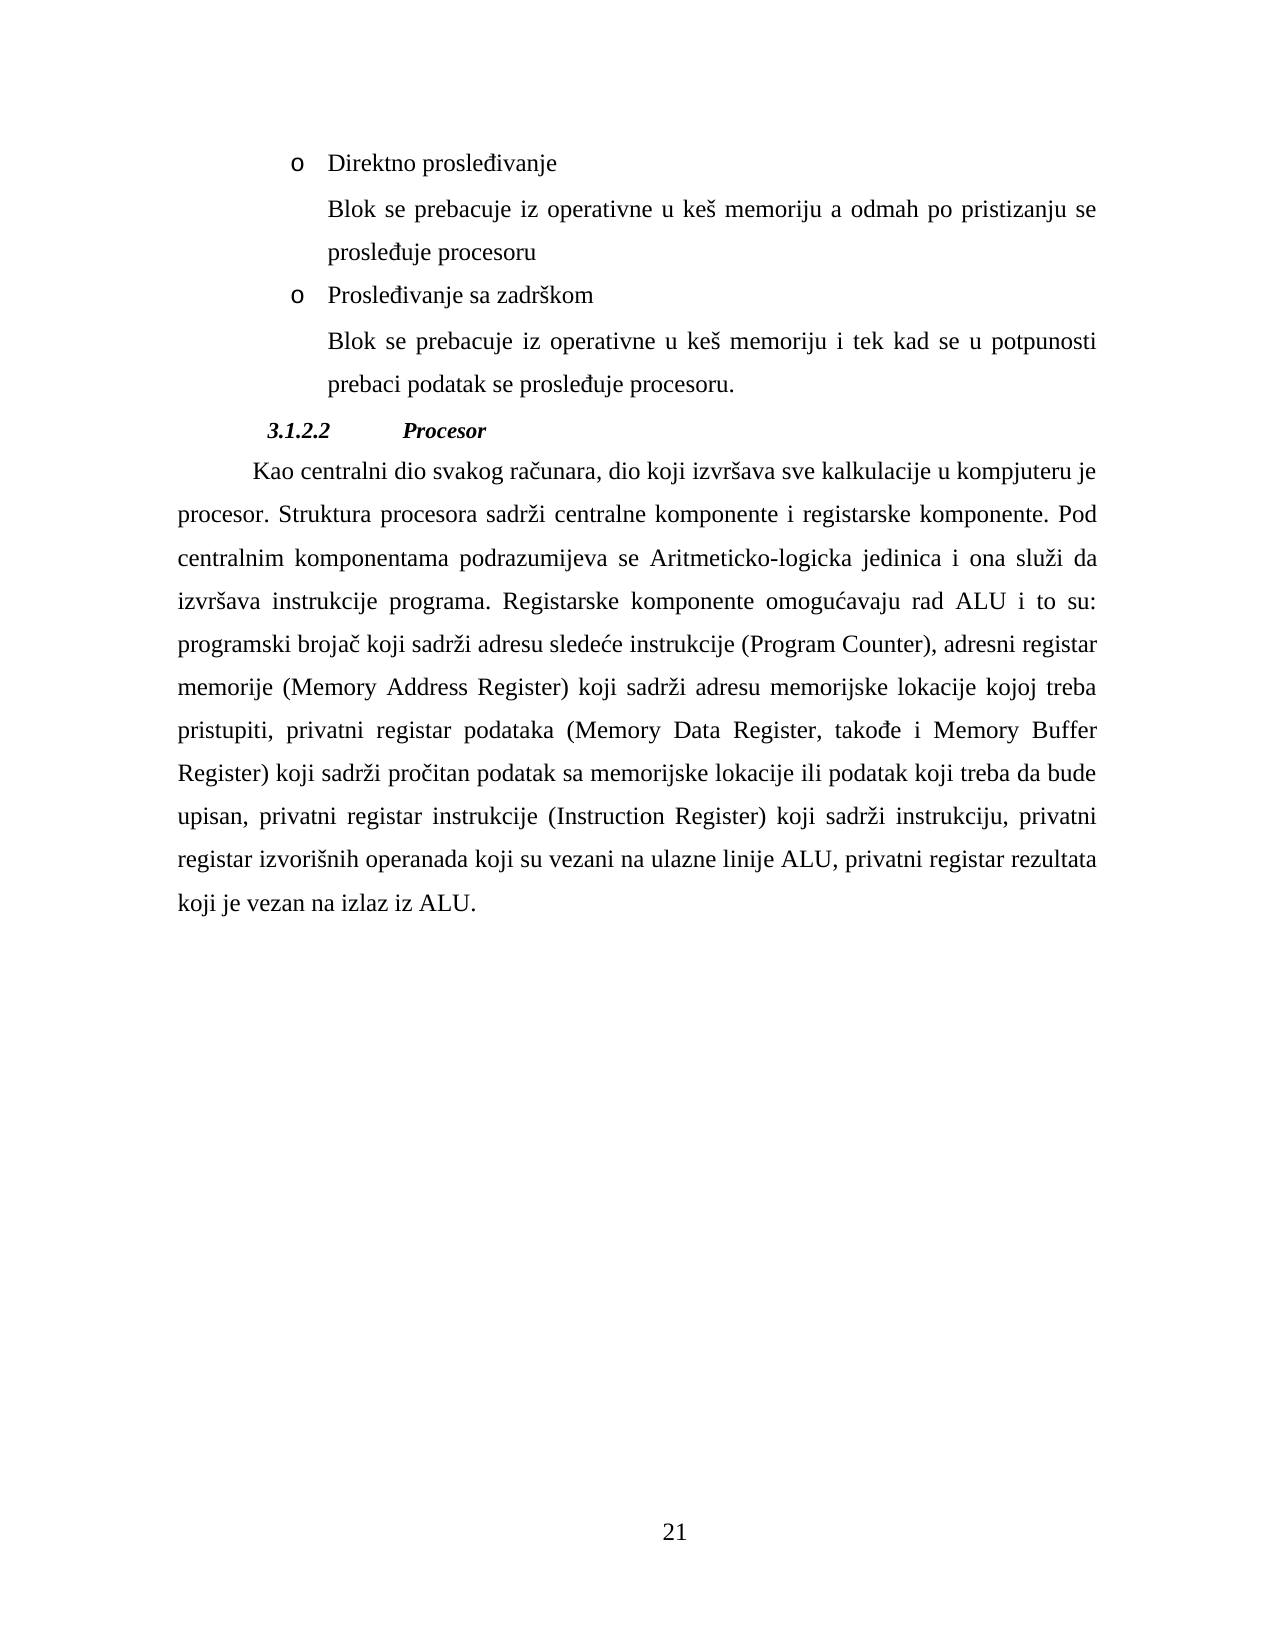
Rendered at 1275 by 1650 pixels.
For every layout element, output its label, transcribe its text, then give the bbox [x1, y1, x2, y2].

text Kao centralni dio svakog računara, dio koji izvršava sve kalkulacije u kompjuteru je procesor. Struktura procesora sadrži centralne komponente i registarske komponente. Pod centralnim komponentama podrazumijeva se Aritmeticko-logicka jedinica i ona služi da izvršava instrukcije programa. Registarske komponente omogućavaju rad ALU i to su: programski brojač koji sadrži adresu sledeće instrukcije (Program Counter), adresni registar memorije (Memory Address Register) koji sadrži adresu memorijske lokacije kojoj treba pristupiti, privatni registar podataka (Memory Data Register, takođe i Memory Buffer Register) koji sadrži pročitan podatak sa memorijske lokacije ili podatak koji treba da bude upisan, privatni registar instrukcije (Instruction Register) koji sadrži instrukciju, privatni registar izvorišnih operanada koji su vezani na ulazne linije ALU, privatni registar rezultata koji je vezan na izlaz iz ALU. [177, 456, 1098, 916]
list Blok se prebacuje iz operativne u keš memoriju a odmah po pristizanju se prosleđuje procesoru [327, 194, 1098, 266]
list Direktno prosleđivanje [290, 148, 1098, 178]
subtitle Procesor [267, 417, 1098, 443]
list Blok se prebacuje iz operativne u keš memoriju i tek kad se u potpunosti prebaci podatak se prosleđuje procesoru. [327, 326, 1098, 398]
list Prosleđivanje sa zadrškom [290, 280, 1098, 311]
